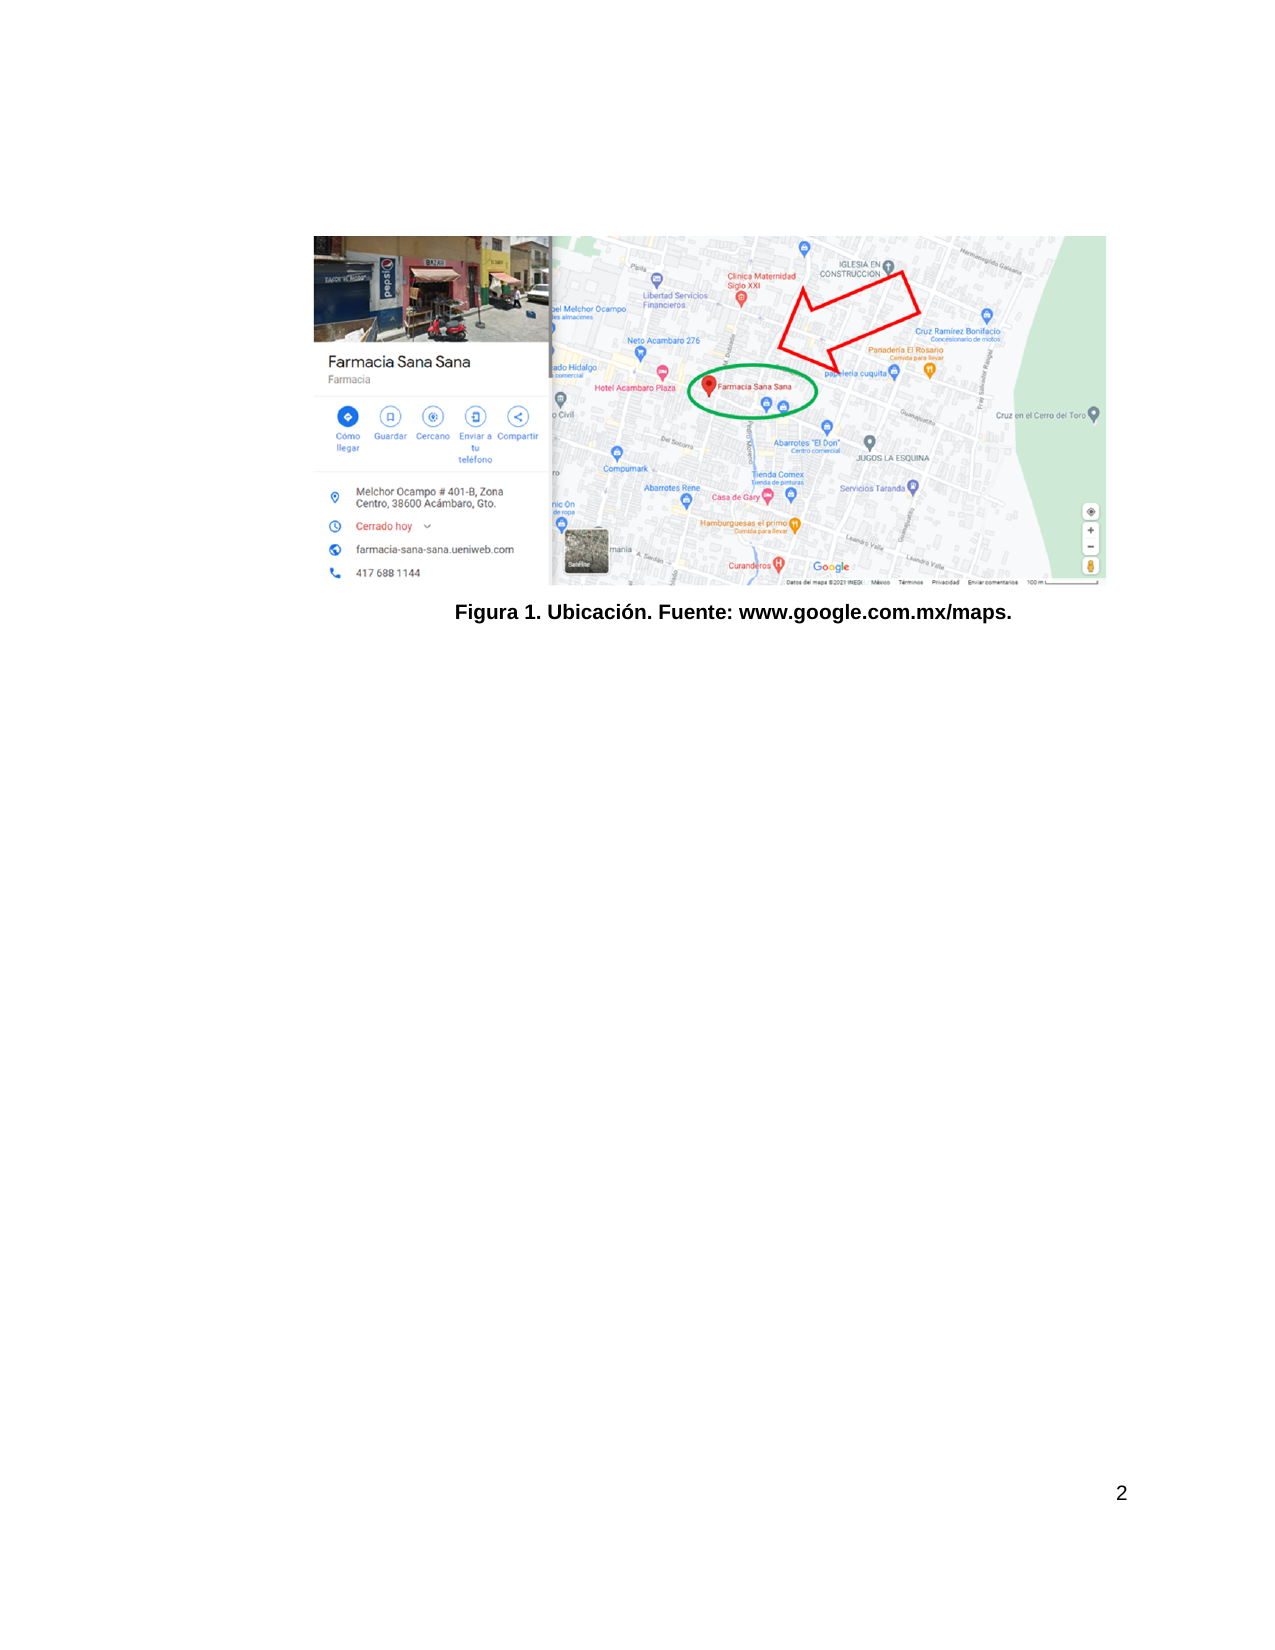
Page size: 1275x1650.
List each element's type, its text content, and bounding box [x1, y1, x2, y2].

picture [311, 236, 1107, 586]
text Figura 1. Ubicación. Fuente: www.google.com.mx/maps. [236, 600, 1127, 624]
